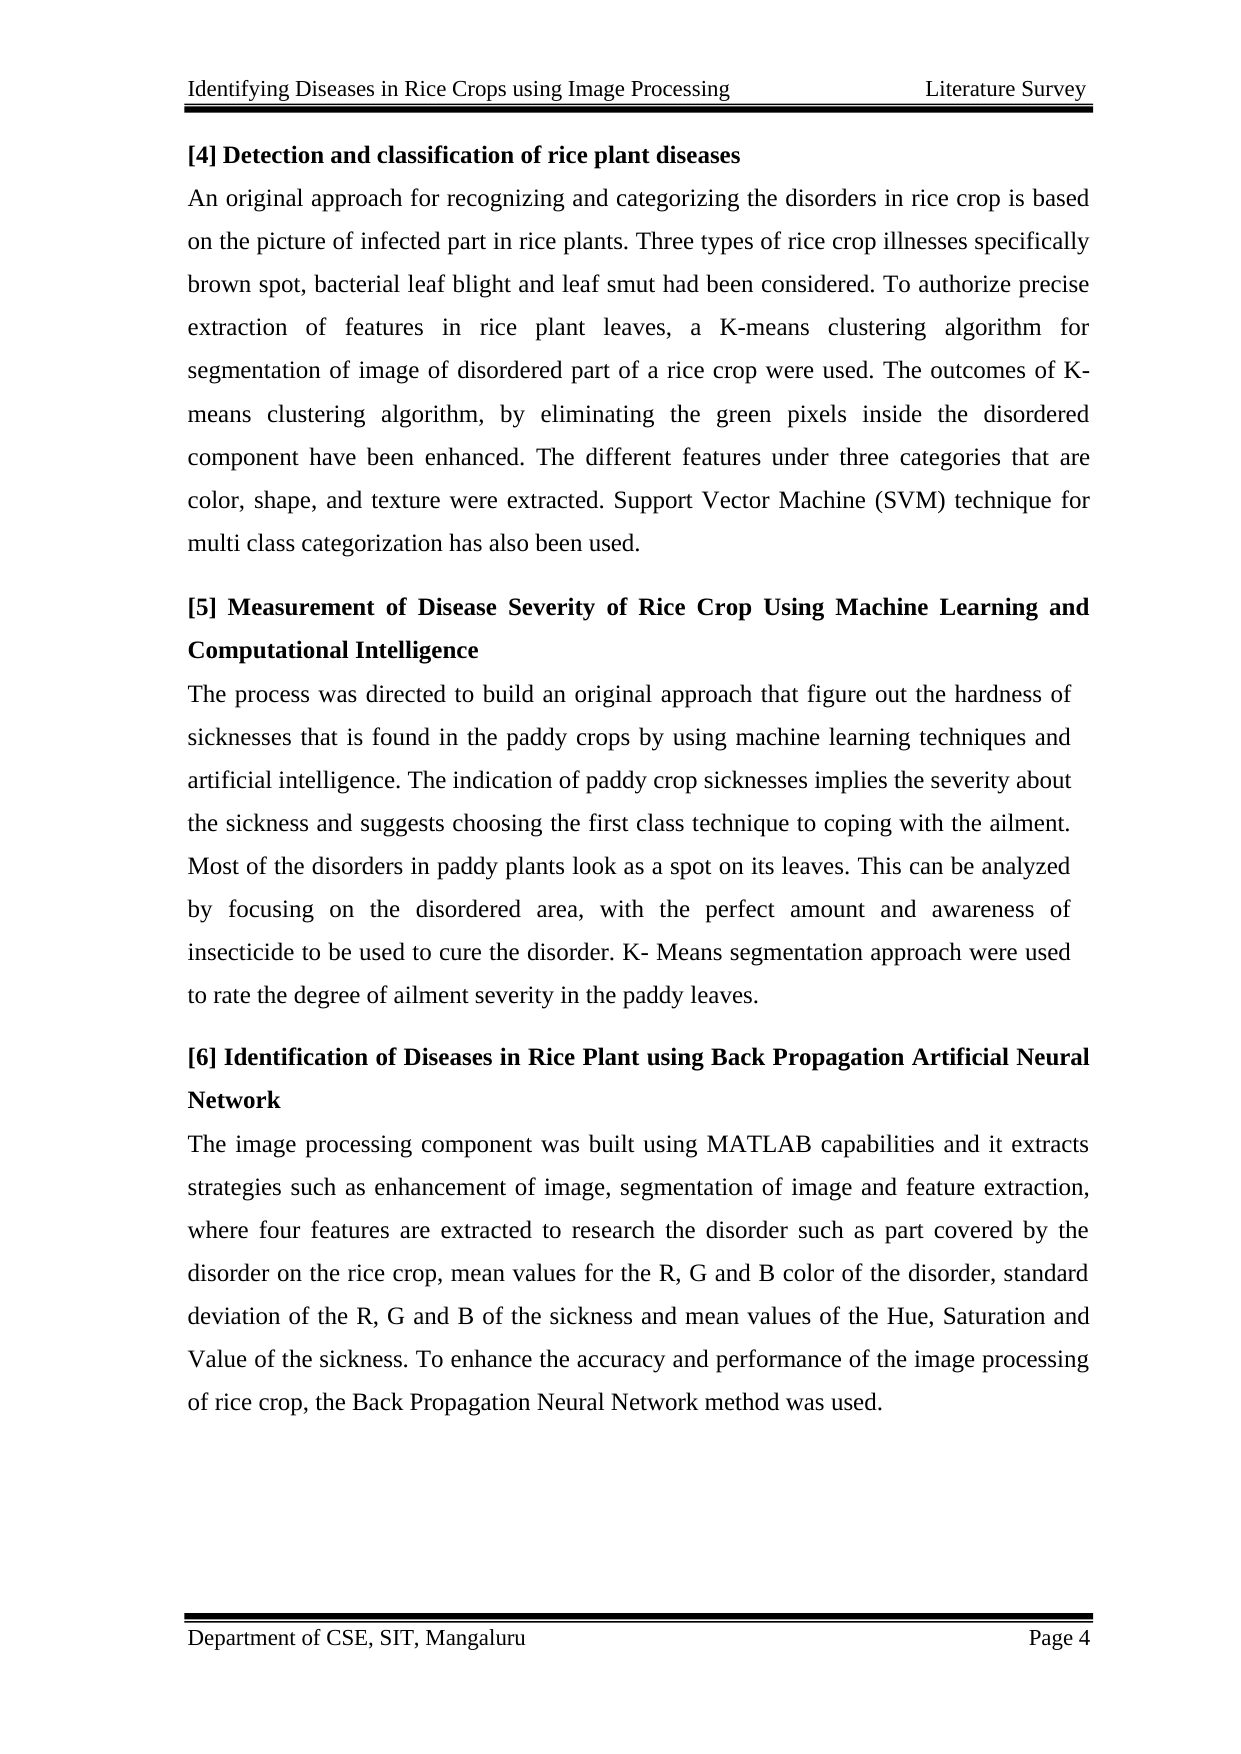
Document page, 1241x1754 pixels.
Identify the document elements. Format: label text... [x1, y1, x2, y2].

list Detection and classification of rice plant diseases [187, 140, 1190, 169]
text An original approach for recognizing and categorizing the disorders in rice crop is based on the picture of infected part in rice plants. Three types of rice crop illnesses specifically brown spot, bacterial leaf blight and leaf smut had been considered. To authorize precise extraction of features in rice plant leaves, a K-means clustering algorithm for segmentation of image of disordered part of a rice crop were used. The outcomes of K- means clustering algorithm, by eliminating the green pixels inside the disordered component have been enhanced. The different features under three categories that are color, shape, and texture were extracted. Support Vector Machine (SVM) technique for multi class categorization has also been used. [187, 183, 1091, 557]
text The process was directed to build an original approach that figure out the hardness of sicknesses that is found in the paddy crops by using machine learning techniques and artificial intelligence. The indication of paddy crop sicknesses implies the severity about the sickness and suggests choosing the first class technique to coping with the ailment. Most of the disorders in paddy plants look as a spot on its leaves. This can be analyzed by focusing on the disordered area, with the perfect amount and awareness of insecticide to be used to cure the disorder. K- Means segmentation approach were used to rate the degree of ailment severity in the paddy leaves. [187, 679, 1073, 1009]
text The image processing component was built using MATLAB capabilities and it extracts strategies such as enhancement of image, segmentation of image and feature extraction, where four features are extracted to research the disorder such as part covered by the disorder on the rice crop, mean values for the R, G and B color of the disorder, standard deviation of the R, G and B of the sickness and mean values of the Hue, Saturation and Value of the sickness. To enhance the accuracy and performance of the image processing of rice crop, the Back Propagation Neural Network method was used. [187, 1129, 1091, 1416]
list Measurement of Disease Severity of Rice Crop Using Machine Learning and Computational Intelligence [187, 592, 1090, 664]
list Identification of Diseases in Rice Plant using Back Propagation Artificial Neural Network [187, 1042, 1091, 1114]
